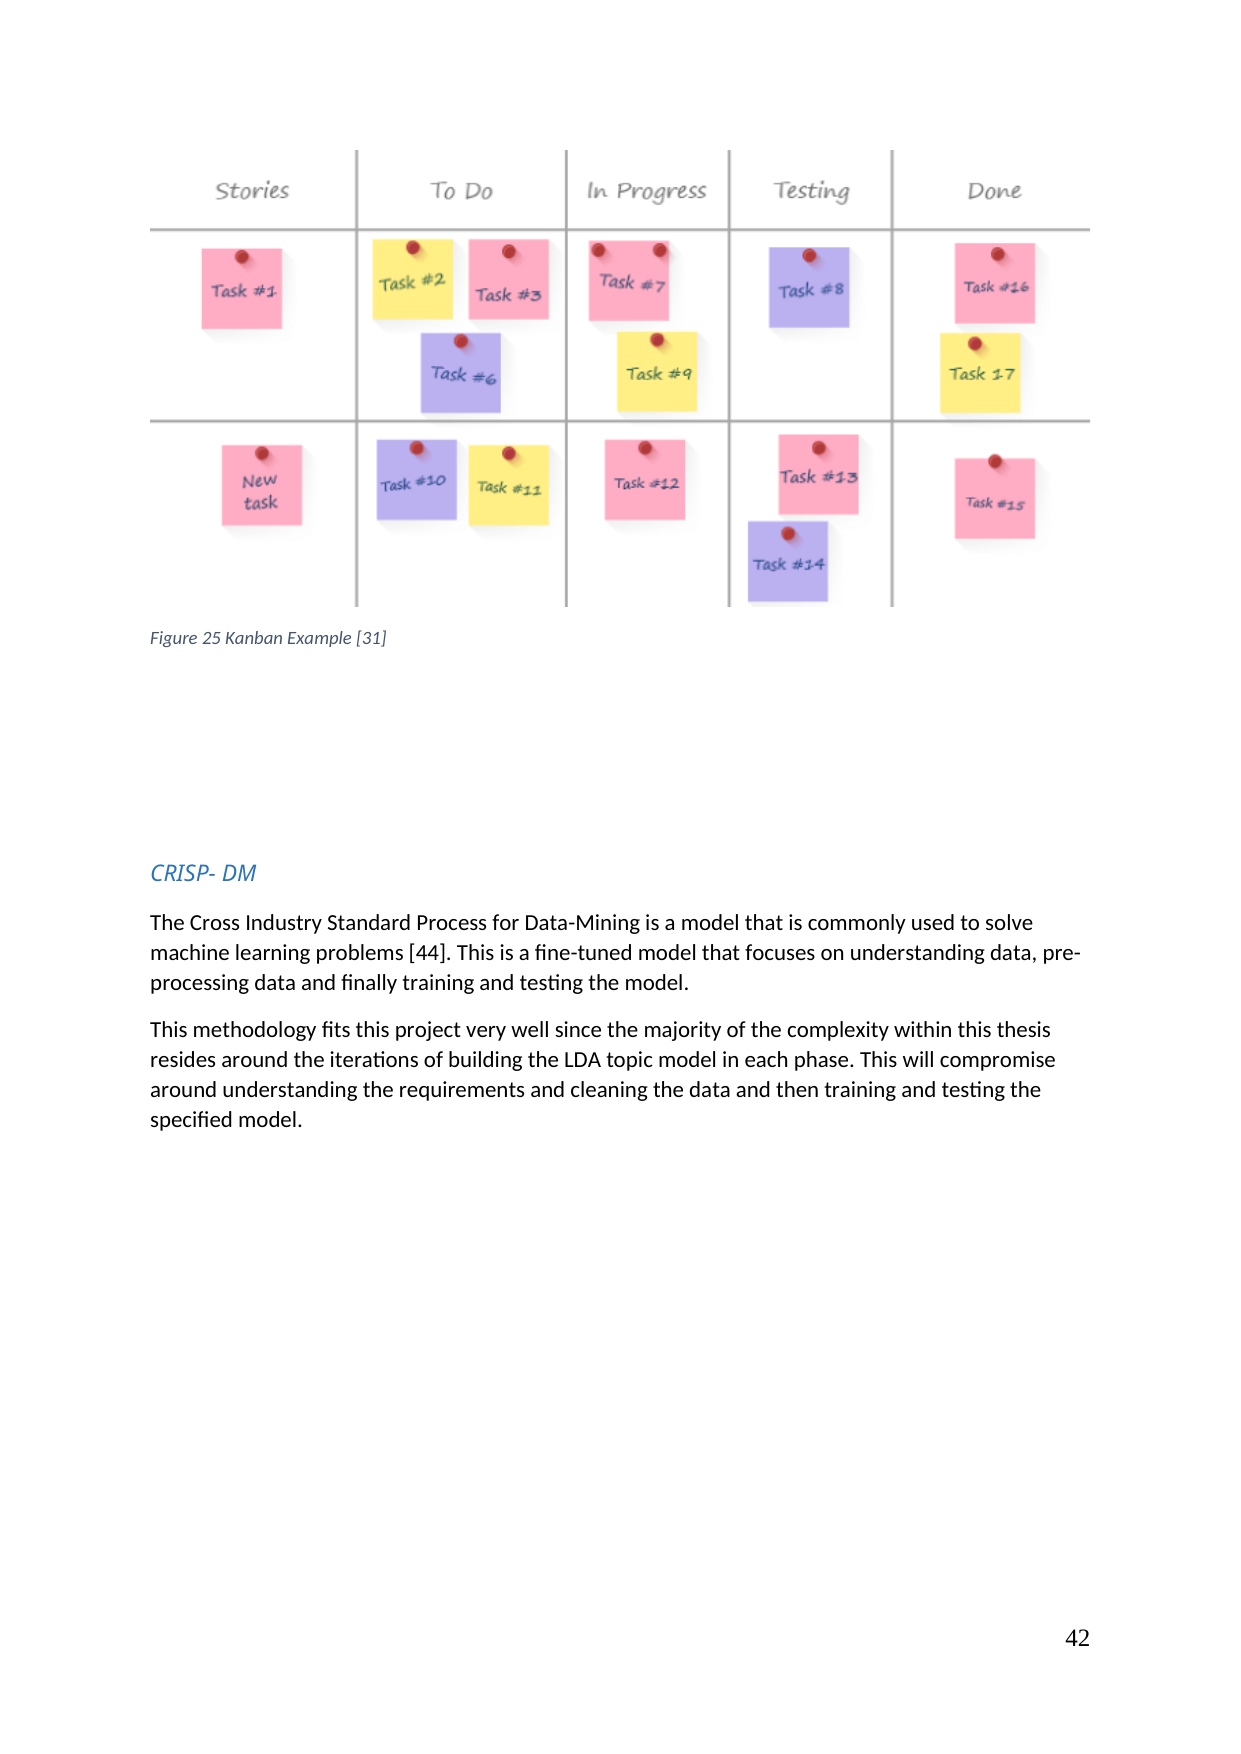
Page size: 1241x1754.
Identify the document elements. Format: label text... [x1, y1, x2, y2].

text Figure 25 Kanban Example [31] [150, 626, 1090, 649]
text CRISP- DM [150, 857, 1090, 888]
picture [150, 150, 1091, 607]
text This methodology fits this project very well since the majority of the complexity within this thesis resides around the iterations of building the LDA topic model in each phase. This will compromise around understanding the requirements and cleaning the data and then training and testing the specified model. [150, 1015, 1090, 1133]
text The Cross Industry Standard Process for Data-Mining is a model that is commonly used to solve machine learning problems [44]. This is a fine-tuned model that focuses on understanding data, pre-processing data and finally training and testing the model. [150, 908, 1090, 996]
